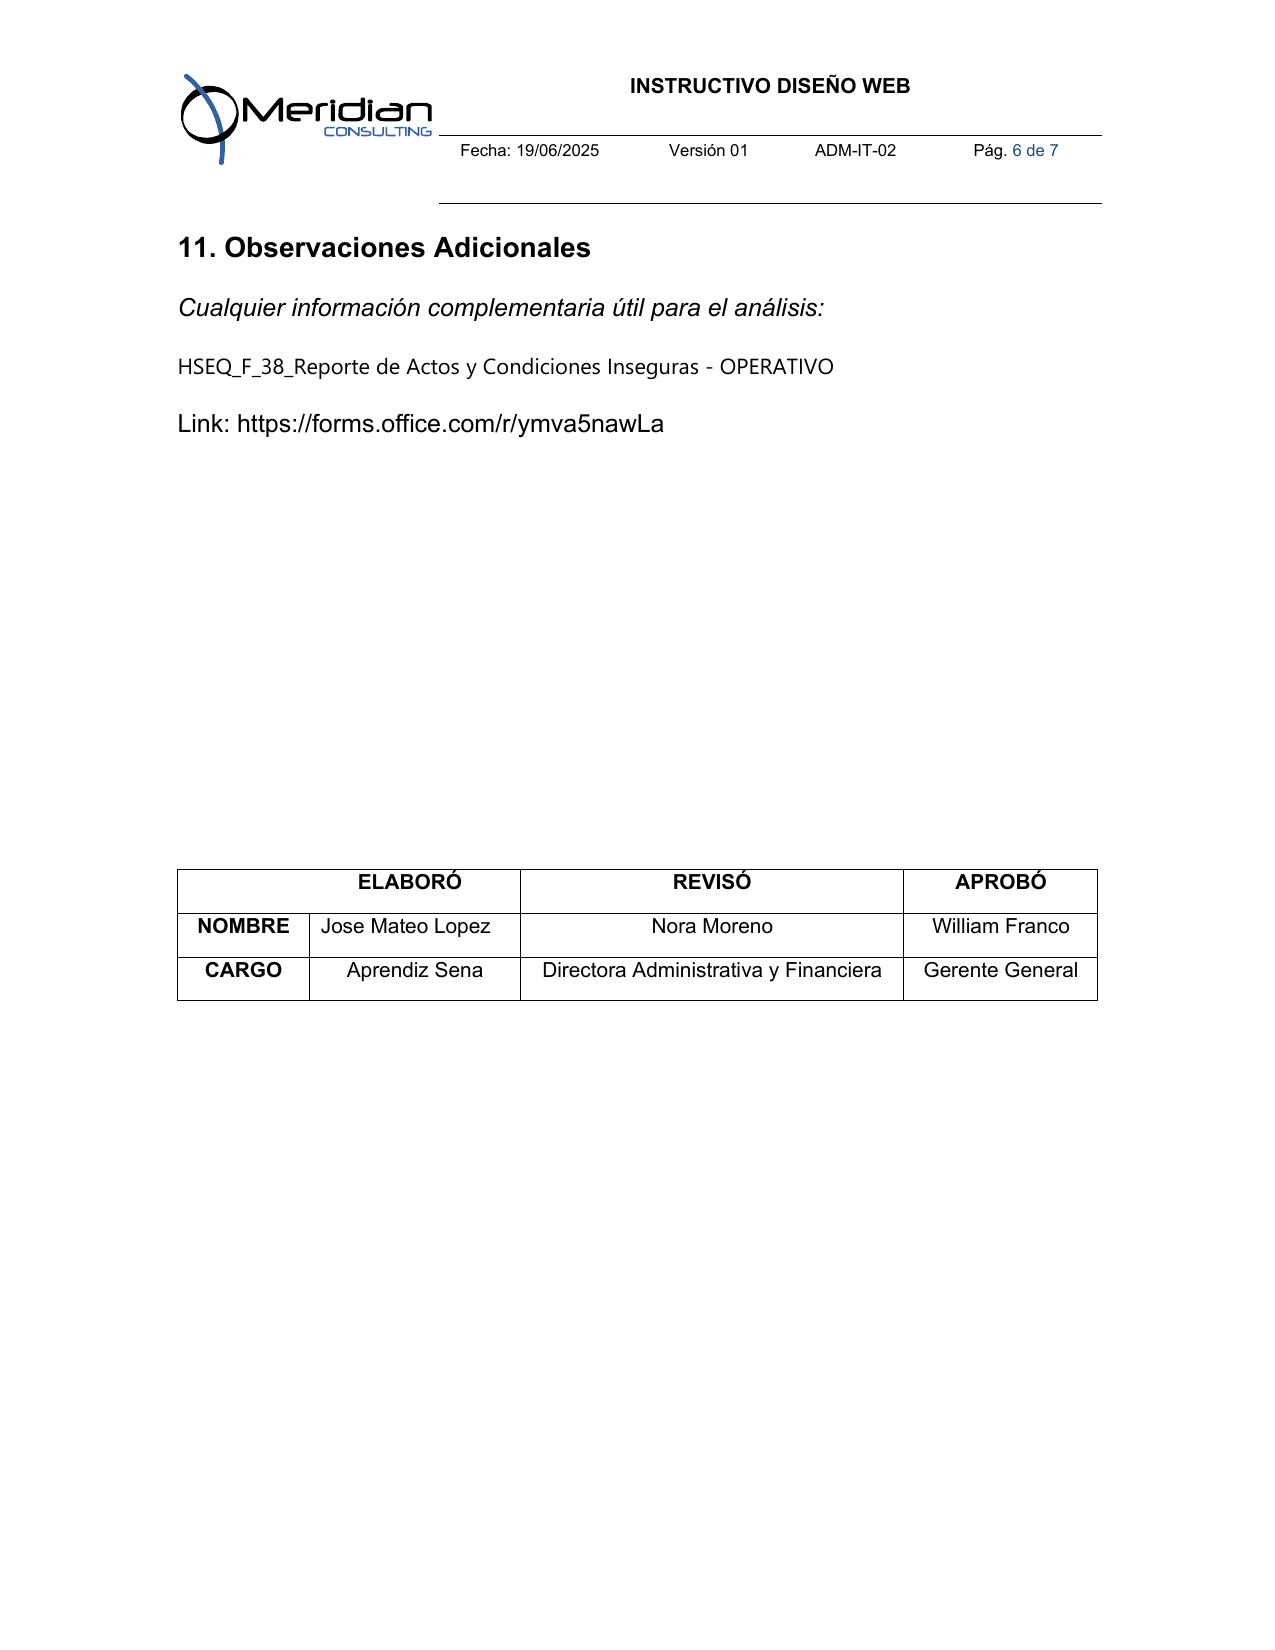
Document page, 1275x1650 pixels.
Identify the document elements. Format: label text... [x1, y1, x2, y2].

table_cell Aprendiz Sena [310, 958, 520, 1000]
table_cell Jose Mateo Lopez [310, 914, 520, 957]
table_cell Nora Moreno [521, 914, 903, 957]
table_header ELABORÓ [178, 870, 520, 913]
table_cell Directora Administrativa y Financiera [521, 958, 903, 1000]
table_header APROBÓ [904, 870, 1097, 913]
table_cell William Franco [904, 914, 1097, 957]
table_cell NOMBRE [178, 914, 309, 957]
table_cell CARGO [178, 958, 309, 1000]
table_cell Gerente General [904, 958, 1097, 1000]
table_header REVISÓ [521, 870, 903, 913]
